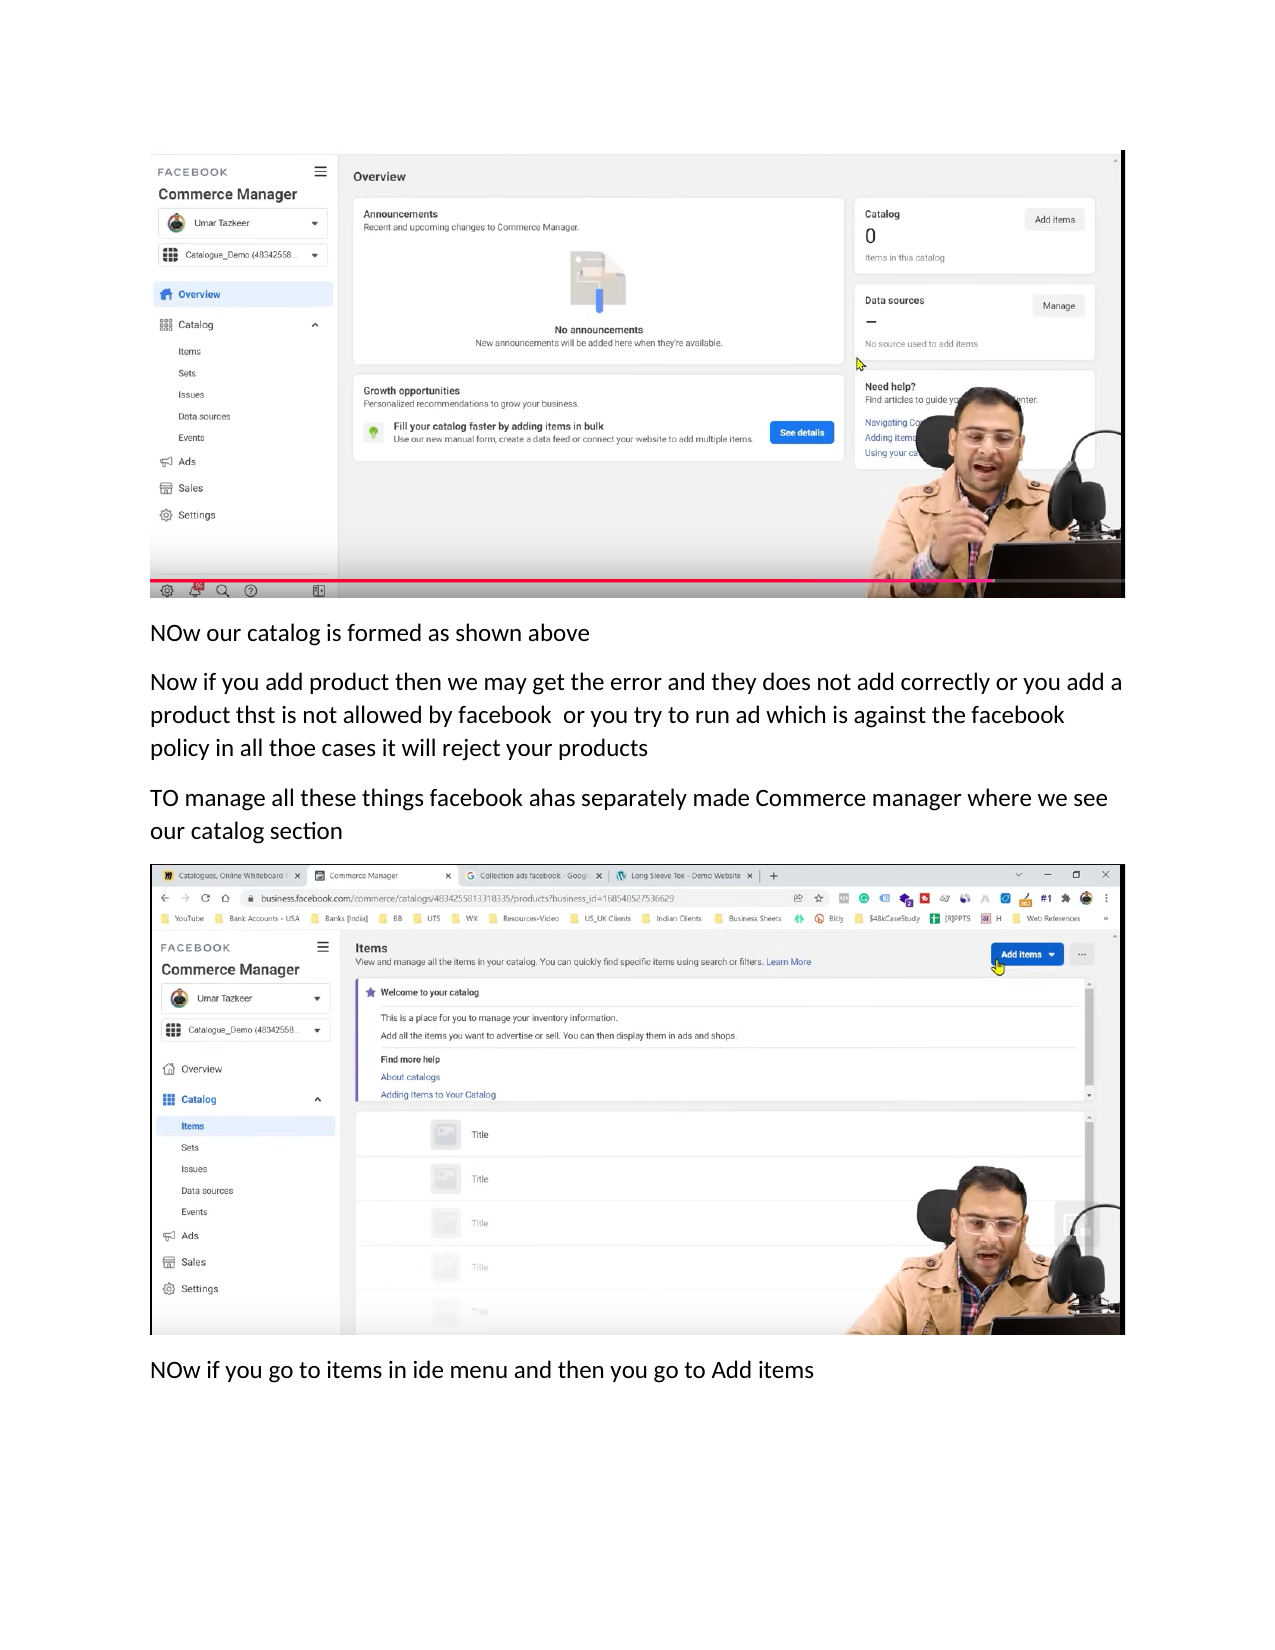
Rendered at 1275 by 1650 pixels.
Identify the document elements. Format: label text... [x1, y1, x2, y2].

picture [150, 864, 1125, 1335]
text NOw our catalog is formed as shown above [150, 617, 1125, 647]
text Now if you add product then we may get the error and they does not add correctly or you add a product thst is not allowed by facebook or you try to run ad which is against the facebook policy in all thoe cases it will reject your products [150, 666, 1125, 763]
text NOw if you go to items in ide menu and then you go to Add items [150, 1354, 1125, 1384]
text TO manage all these things facebook ahas separately made Commerce manager where we see our catalog section [150, 782, 1125, 845]
picture [150, 150, 1125, 598]
